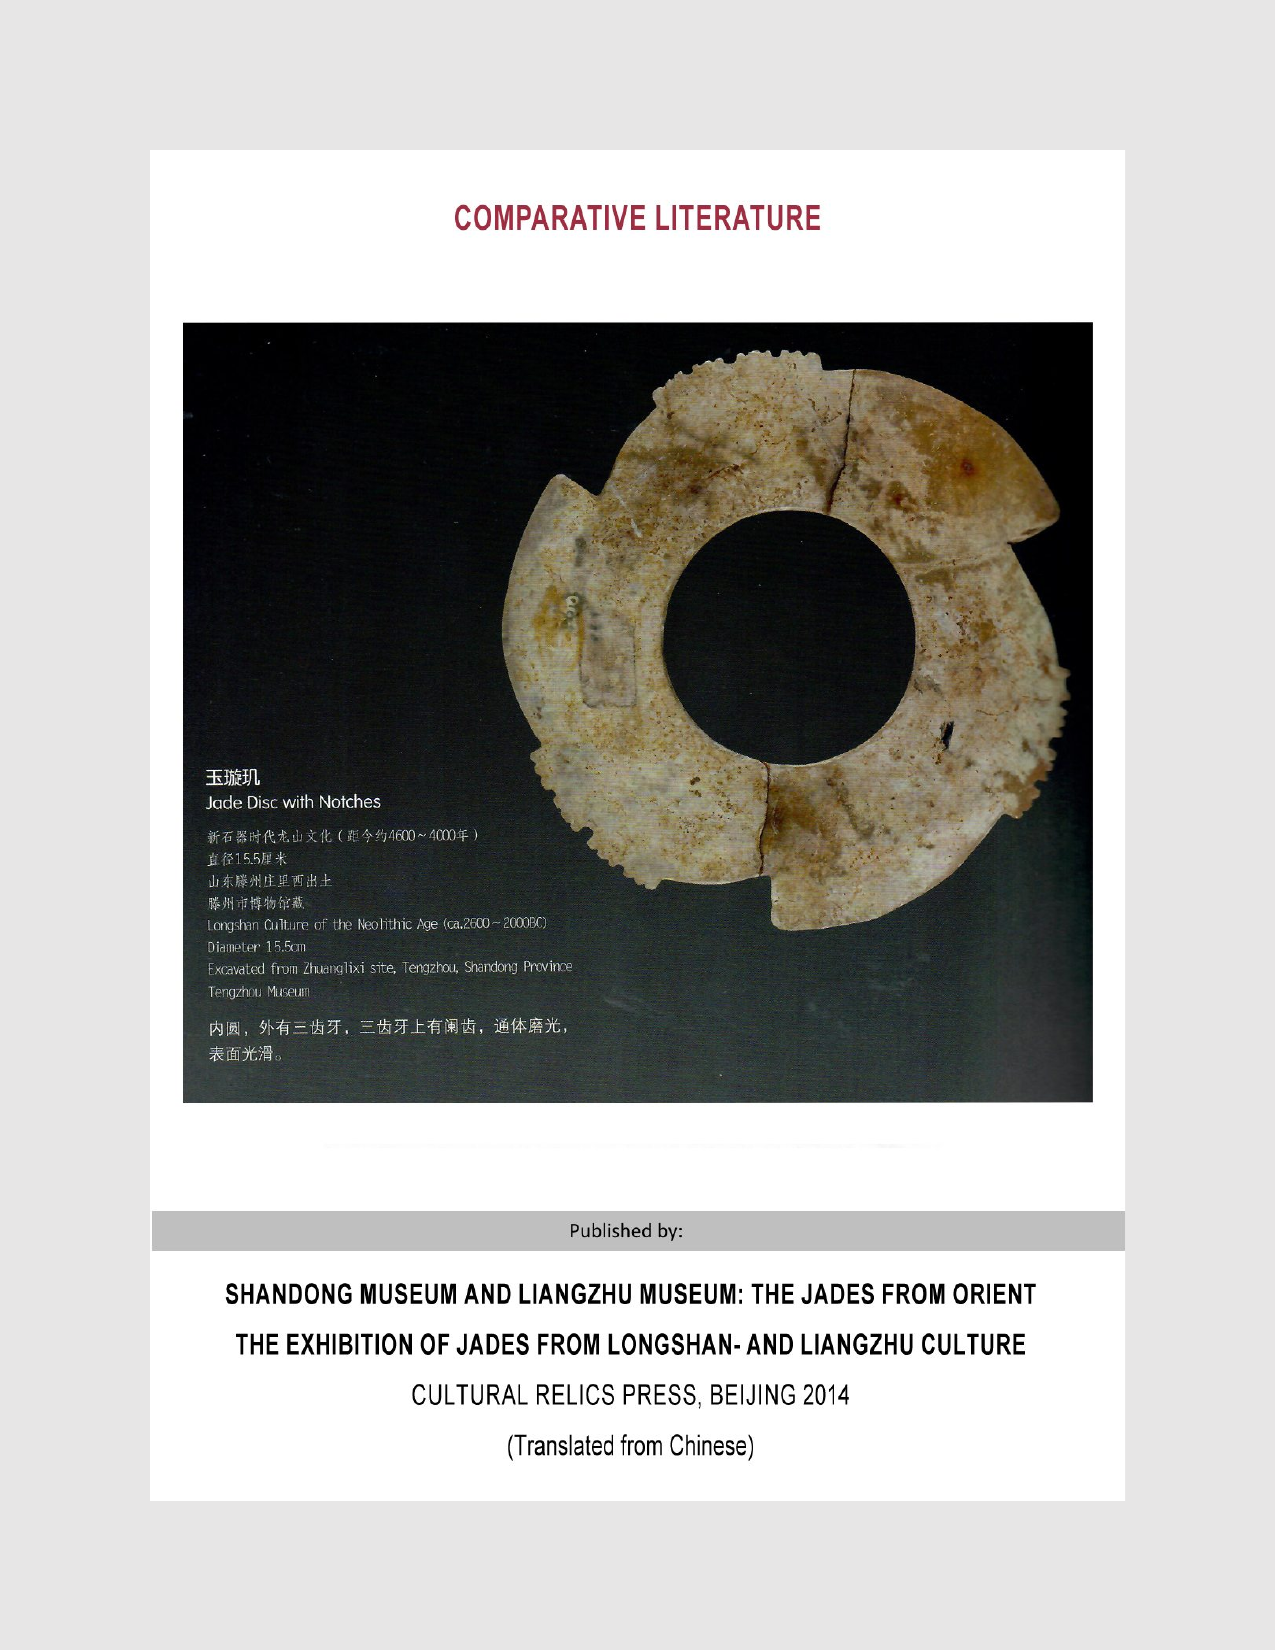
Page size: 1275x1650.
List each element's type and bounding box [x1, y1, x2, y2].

picture [150, 150, 1125, 1501]
